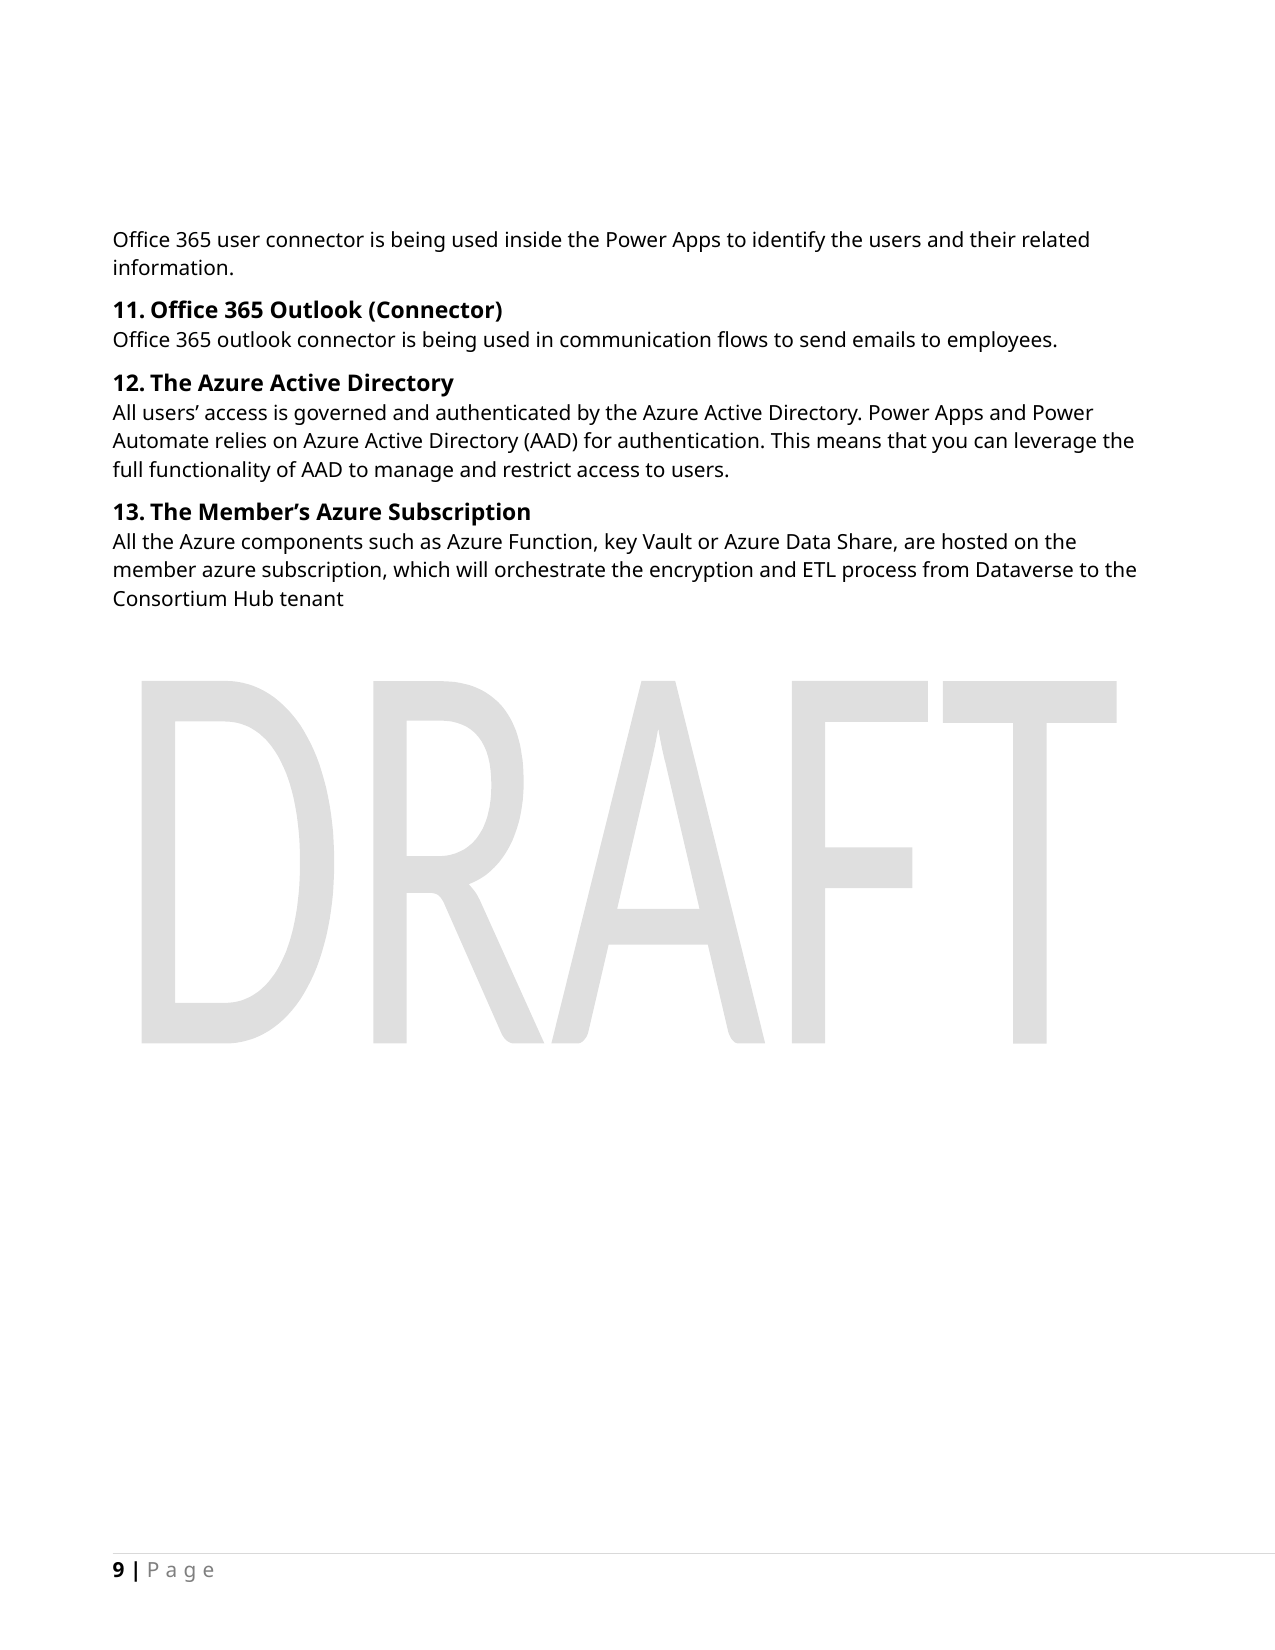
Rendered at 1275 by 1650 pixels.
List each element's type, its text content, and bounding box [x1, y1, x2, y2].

text All users’ access is governed and authenticated by the Azure Active Directory. Power Apps and Power Automate relies on Azure Active Directory (AAD) for authentication. This means that you can leverage the full functionality of AAD to manage and restrict access to users. [112, 398, 1146, 483]
text All the Azure components such as Azure Function, key Vault or Azure Data Share, are hosted on the member azure subscription, which will orchestrate the encryption and ETL process from Dataverse to the Consortium Hub tenant [112, 527, 1146, 612]
list The Azure Active Directory [112, 367, 1146, 398]
list Office 365 Outlook (Connector) [112, 294, 1146, 326]
text Office 365 user connector is being used inside the Power Apps to identify the users and their related information. [112, 225, 1146, 282]
list The Member’s Azure Subscription [112, 496, 1146, 527]
text Office 365 outlook connector is being used in communication flows to send emails to employees. [112, 326, 1146, 354]
